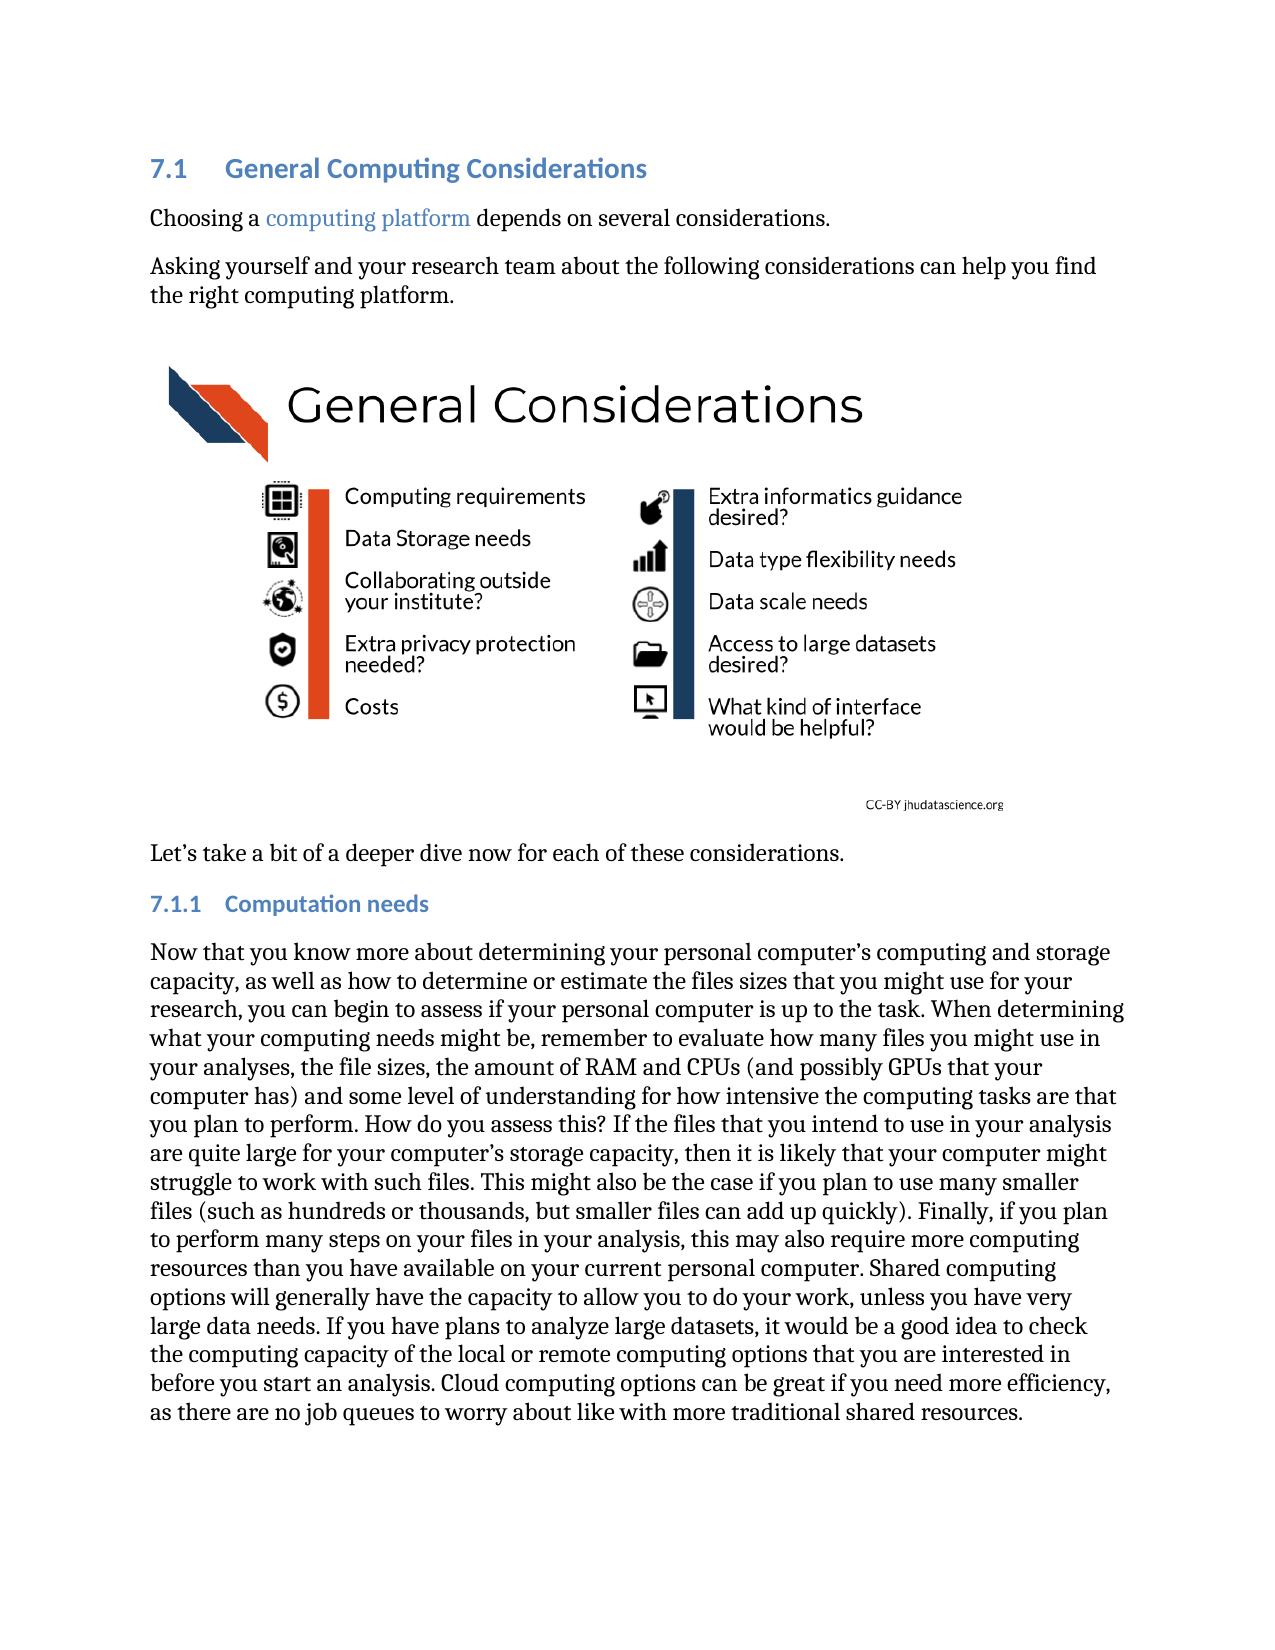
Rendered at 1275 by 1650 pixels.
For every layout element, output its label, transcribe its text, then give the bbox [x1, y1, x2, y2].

subtitle 7.1 General Computing Considerations [150, 150, 1125, 186]
picture [168, 328, 1044, 821]
subtitle 7.1.1 Computation needs [150, 889, 1125, 919]
text Now that you know more about determining your personal computer’s computing and storage capacity, as well as how to determine or estimate the files sizes that you might use for your research, you can begin to assess if your personal computer is up to the task. When determining what your computing needs might be, remember to evaluate how many files you might use in your analyses, the file sizes, the amount of RAM and CPUs (and possibly GPUs that your computer has) and some level of understanding for how intensive the computing tasks are that you plan to perform. How do you assess this? If the files that you intend to use in your analysis are quite large for your computer’s storage capacity, then it is likely that your computer might struggle to work with such files. This might also be the case if you plan to use many smaller files (such as hundreds or thousands, but smaller files can add up quickly). Finally, if you plan to perform many steps on your files in your analysis, this may also require more computing resources than you have available on your current personal computer. Shared computing options will generally have the capacity to allow you to do your work, unless you have very large data needs. If you have plans to analyze large datasets, it would be a good idea to check the computing capacity of the local or remote computing options that you are interested in before you start an analysis. Cloud computing options can be great if you need more efficiency, as there are no job queues to worry about like with more traditional shared resources. [150, 938, 1125, 1427]
text Choosing a computing platform depends on several considerations. [150, 204, 1125, 233]
text Let’s take a bit of a deeper dive now for each of these considerations. [150, 839, 1125, 868]
text Asking yourself and your research team about the following considerations can help you find the right computing platform. [150, 252, 1125, 309]
